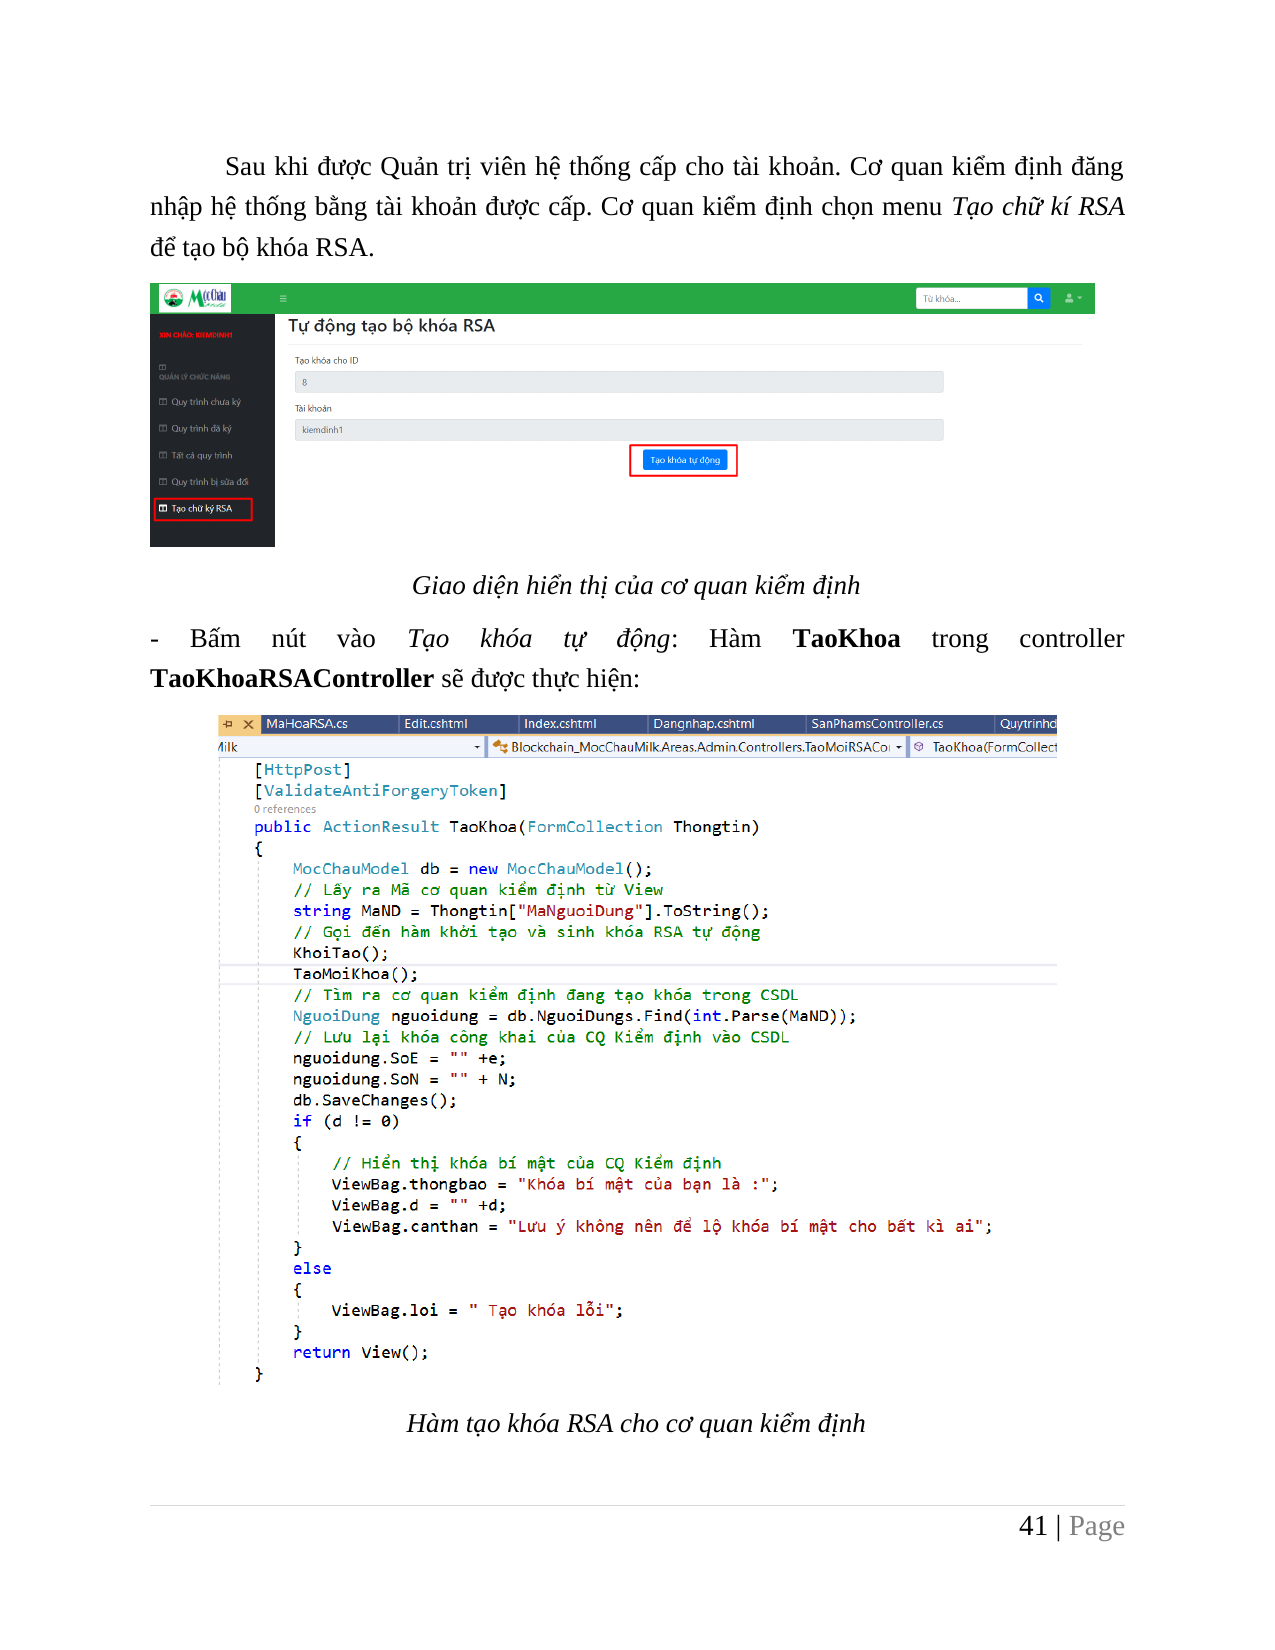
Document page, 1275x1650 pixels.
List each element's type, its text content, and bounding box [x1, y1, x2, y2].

text - Bấm nút vào Tạo khóa tự động: Hàm TaoKhoa trong controller TaoKhoaRSAController sẽ được thực hiện: [150, 622, 1125, 694]
text Hàm tạo khóa RSA cho cơ quan kiểm định [150, 1407, 1125, 1438]
text Giao diện hiển thị của cơ quan kiểm định [150, 569, 1125, 600]
text Sau khi được Quản trị viên hệ thống cấp cho tài khoản. Cơ quan kiểm định đăng nhập hệ thống bằng tài khoản được cấp. Cơ quan kiểm định chọn menu Tạo chữ kí RSA để tạo bộ khóa RSA. [150, 150, 1125, 262]
picture [218, 715, 1057, 1385]
picture [150, 283, 1095, 547]
